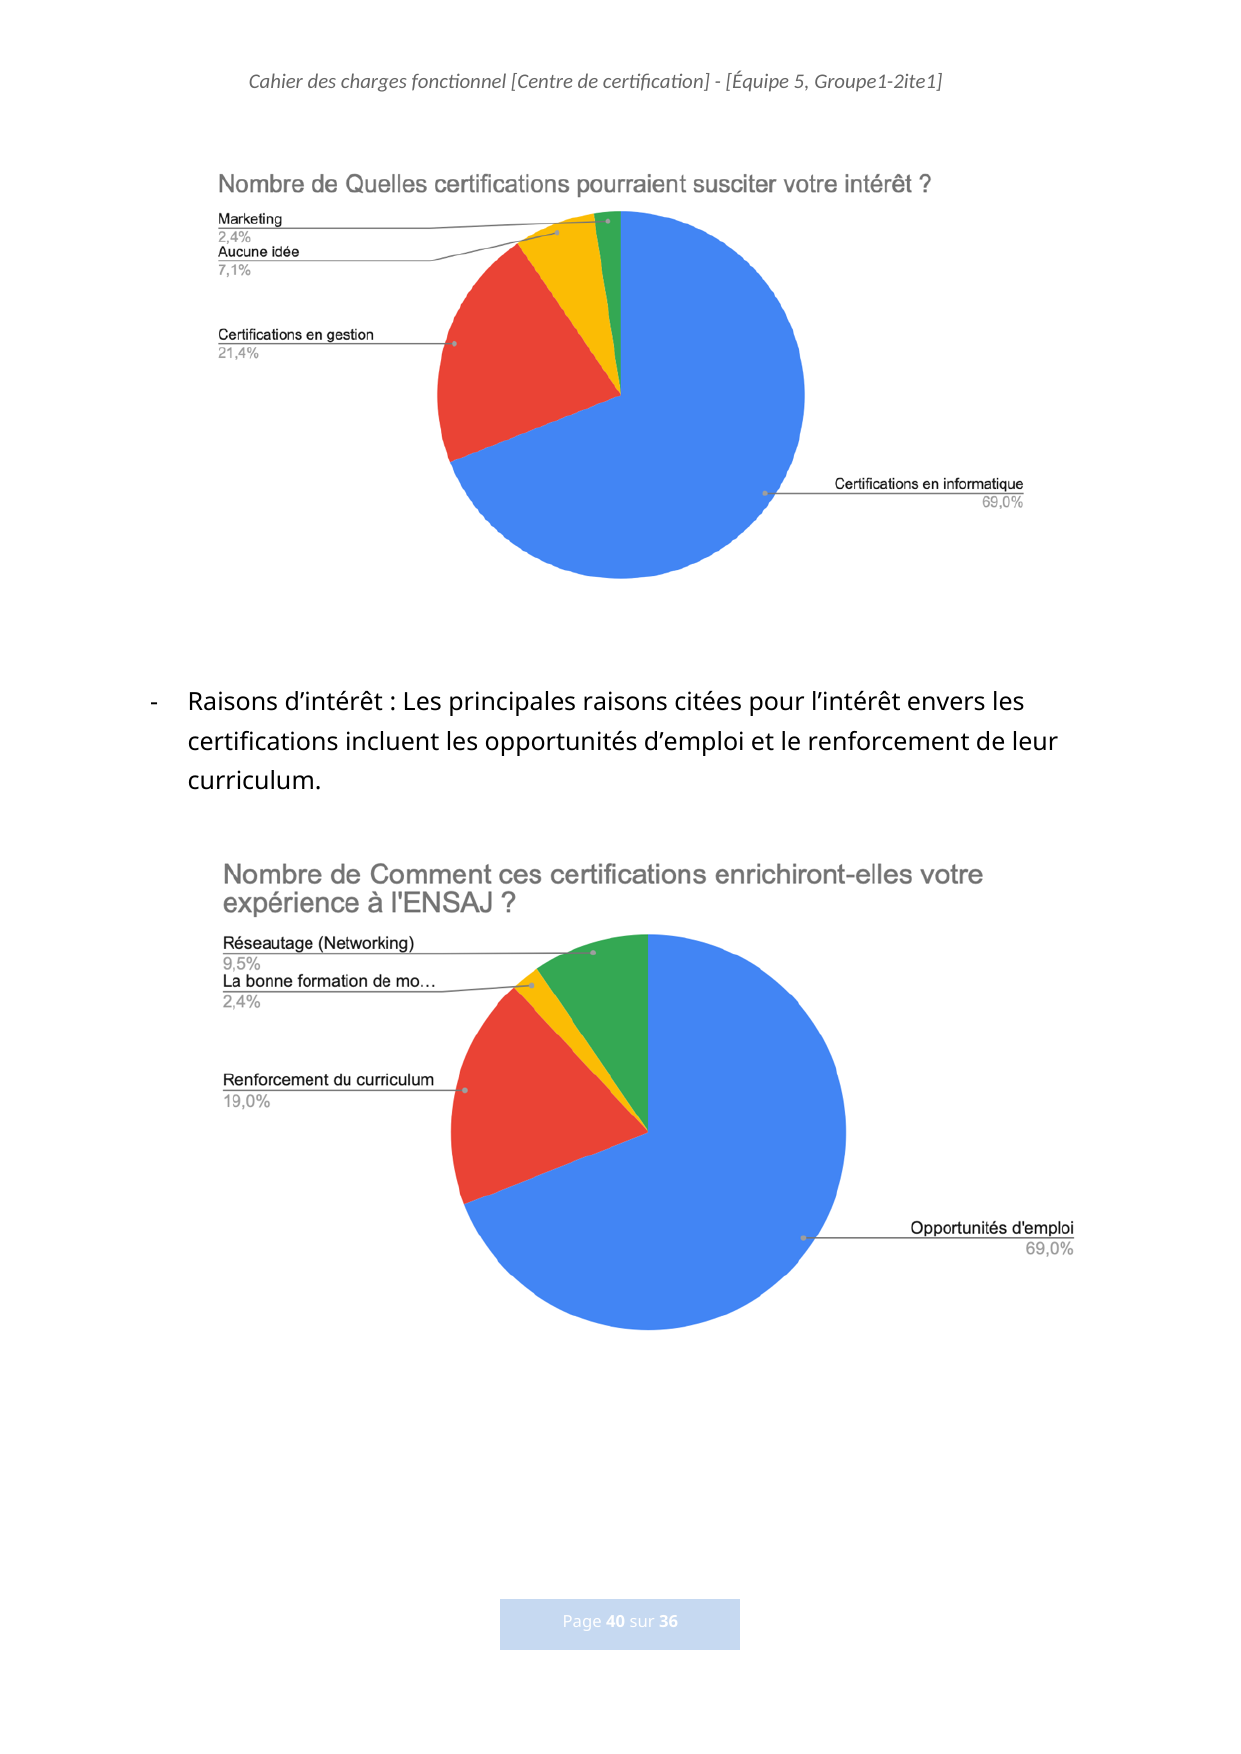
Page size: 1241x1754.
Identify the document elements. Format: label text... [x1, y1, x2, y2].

picture [195, 150, 1046, 601]
list Raisons d’intérêt : Les principales raisons citées pour l’intérêt envers les certifications incluent les opportunités d’emploi et le renforcement de leur curriculum. [150, 684, 1128, 796]
picture [196, 834, 1100, 1356]
